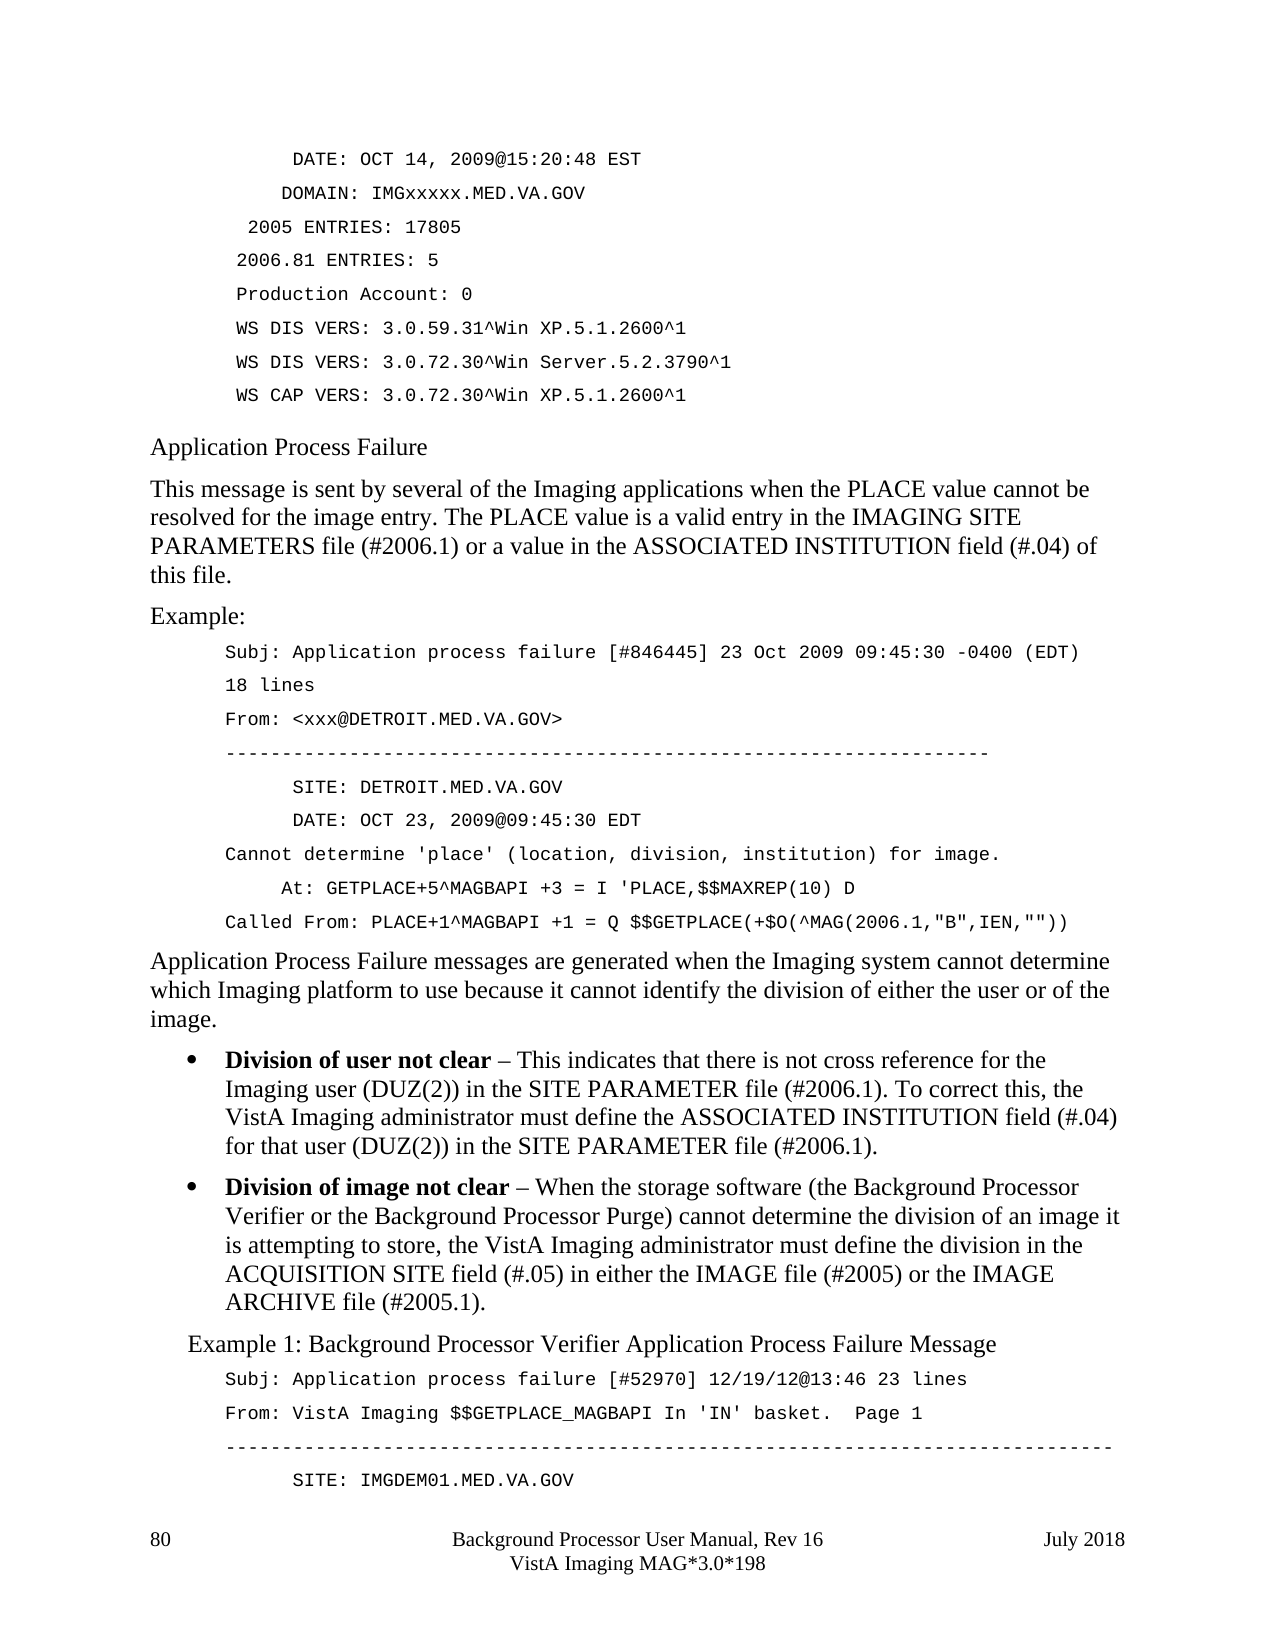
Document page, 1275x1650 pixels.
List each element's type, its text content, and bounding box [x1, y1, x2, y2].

text DATE: OCT 23, 2009@09:45:30 EDT [225, 811, 1125, 832]
text Called From: PLACE+1^MAGBAPI +1 = Q $$GETPLACE(+$O(^MAG(2006.1,"B",IEN,"")) [225, 912, 1125, 934]
text Example 1: Background Processor Verifier Application Process Failure Message [187, 1329, 1125, 1357]
text Example: [150, 601, 1125, 630]
text Subj: Application process failure [#52970] 12/19/12@13:46 23 lines [225, 1370, 1125, 1391]
text 2006.81 ENTRIES: 5 [225, 251, 1125, 272]
text -------------------------------------------------------------------- [225, 744, 1125, 765]
text 18 lines [225, 676, 1125, 697]
text WS DIS VERS: 3.0.72.30^Win Server.5.2.3790^1 [225, 352, 1125, 374]
text WS DIS VERS: 3.0.59.31^Win XP.5.1.2600^1 [225, 319, 1125, 340]
text DOMAIN: IMGxxxxx.MED.VA.GOV [225, 184, 1125, 205]
subtitle Application Process Failure [150, 432, 1125, 461]
text Cannot determine 'place' (location, division, institution) for image. [225, 845, 1125, 866]
text ------------------------------------------------------------------------------- [225, 1437, 1125, 1459]
text SITE: IMGDEM01.MED.VA.GOV [225, 1471, 1125, 1492]
text 2005 ENTRIES: 17805 [225, 217, 1125, 239]
text Subj: Application process failure [#846445] 23 Oct 2009 09:45:30 -0400 (EDT) [225, 642, 1125, 664]
text Application Process Failure messages are generated when the Imaging system cannot determine which Imaging platform to use because it cannot identify the division of either the user or of the image. [150, 946, 1125, 1032]
text From: <xxx@DETROIT.MED.VA.GOV> [225, 710, 1125, 731]
text This message is sent by several of the Imaging applications when the PLACE value cannot be resolved for the image entry. The PLACE value is a valid entry in the IMAGING SITE PARAMETERS file (#2006.1) or a value in the ASSOCIATED INSTITUTION field (#.04) of this file. [150, 474, 1125, 589]
list Division of image not clear – When the storage software (the Background Processor Verifier or the Background Processor Purge) cannot determine the division of an image it is attempting to store, the VistA Imaging administrator must define the division in the ACQUISITION SITE field (#.05) in either the IMAGE file (#2005) or the IMAGE ARCHIVE file (#2005.1). [187, 1172, 1125, 1316]
text Production Account: 0 [225, 285, 1125, 306]
list Division of user not clear – This indicates that there is not cross reference for the Imaging user (DUZ(2)) in the SITE PARAMETER file (#2006.1). To correct this, the VistA Imaging administrator must define the ASSOCIATED INSTITUTION field (#.04) for that user (DUZ(2)) in the SITE PARAMETER file (#2006.1). [187, 1045, 1125, 1160]
text WS CAP VERS: 3.0.72.30^Win XP.5.1.2600^1 [225, 386, 1125, 407]
text SITE: DETROIT.MED.VA.GOV [225, 777, 1125, 799]
text From: VistA Imaging $$GETPLACE_MAGBAPI In 'IN' basket. Page 1 [225, 1404, 1125, 1425]
text At: GETPLACE+5^MAGBAPI +3 = I 'PLACE,$$MAXREP(10) D [225, 879, 1125, 900]
text DATE: OCT 14, 2009@15:20:48 EST [225, 150, 1125, 171]
